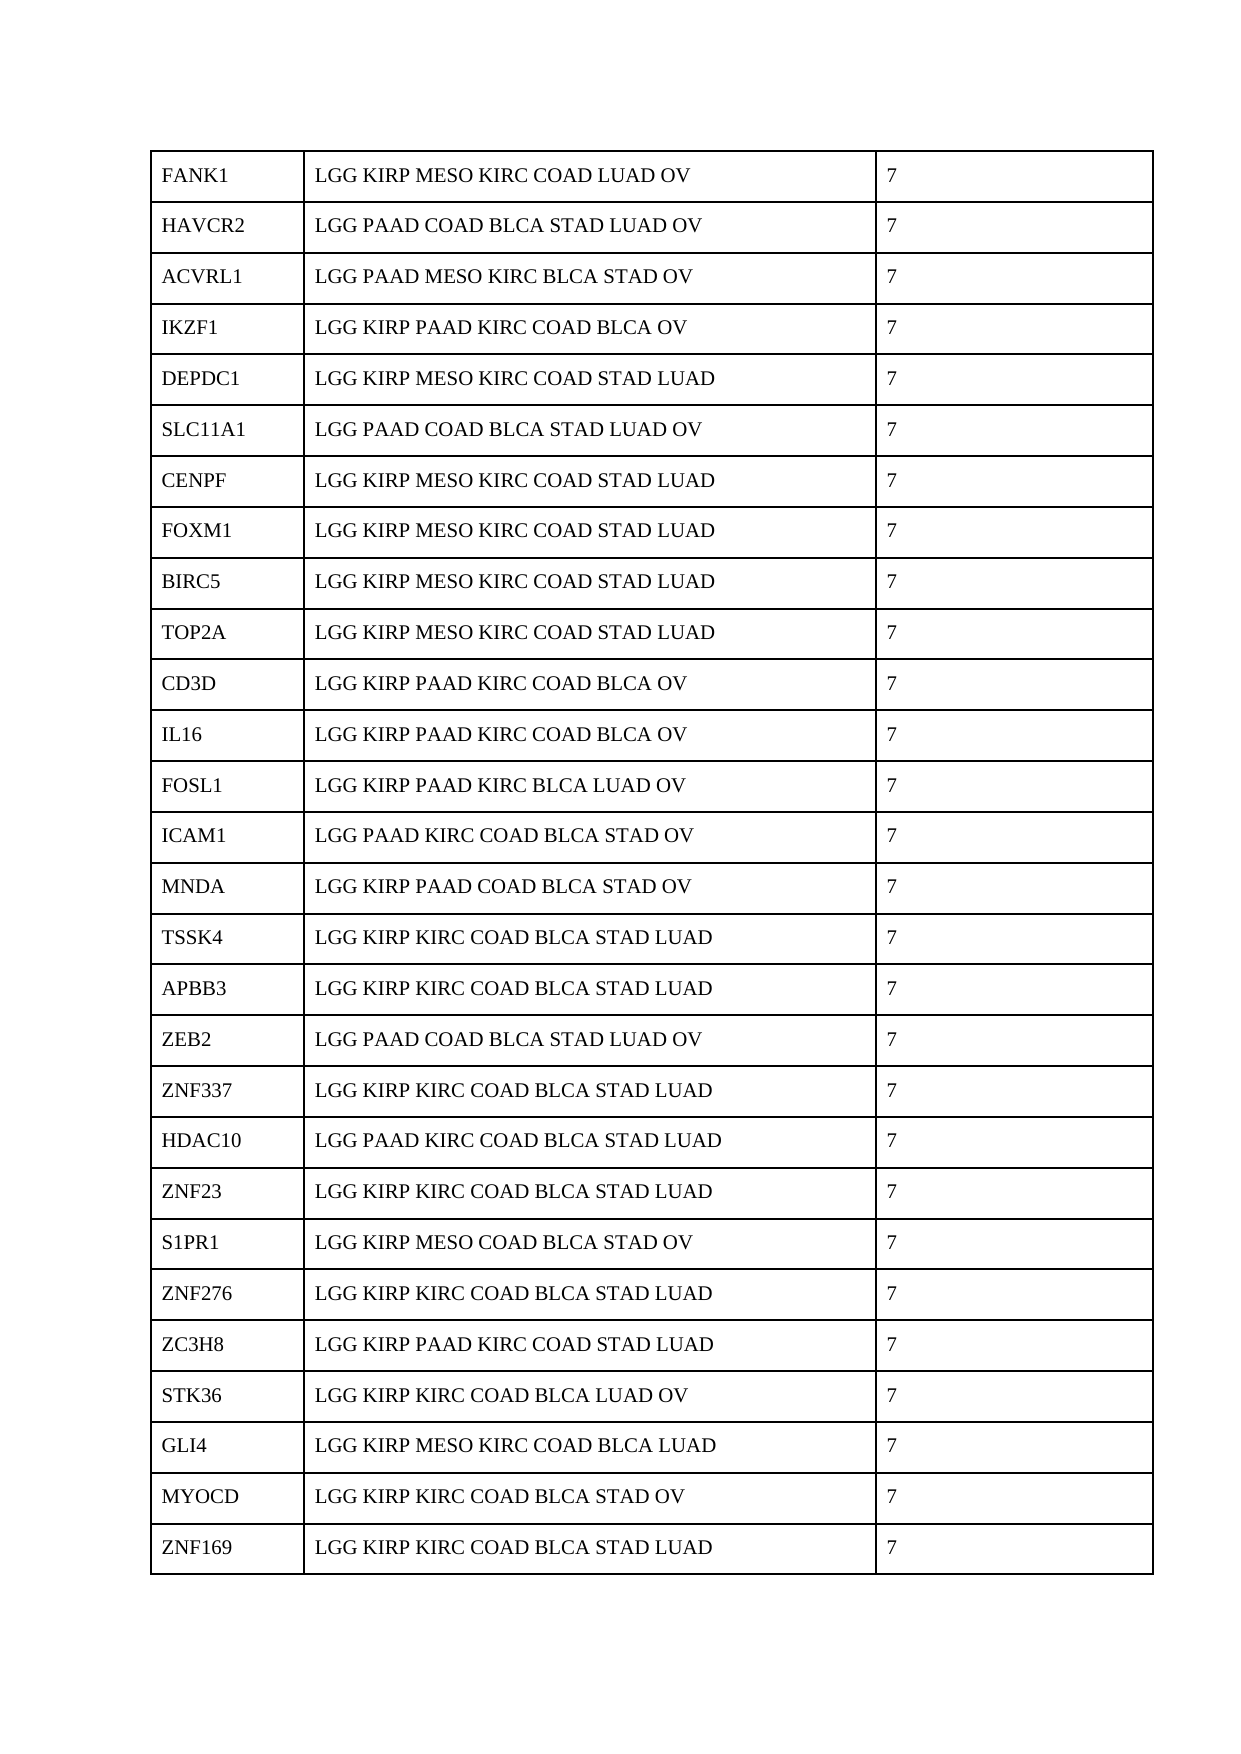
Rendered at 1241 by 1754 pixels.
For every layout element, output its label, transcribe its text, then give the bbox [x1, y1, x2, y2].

table_cell CD3D [152, 660, 303, 709]
table_cell 7 [877, 457, 1152, 506]
table_cell 7 [877, 660, 1152, 709]
table_cell LGG KIRP KIRC COAD BLCA STAD LUAD [305, 1270, 875, 1319]
table_cell LGG KIRP MESO KIRC COAD STAD LUAD [305, 610, 875, 658]
table_cell LGG KIRP MESO KIRC COAD STAD LUAD [305, 508, 875, 557]
table_cell 7 [877, 1372, 1152, 1421]
table_cell 7 [877, 203, 1152, 252]
table_cell BIRC5 [152, 559, 303, 607]
table_cell TOP2A [152, 610, 303, 658]
table_cell IL16 [152, 711, 303, 760]
table_cell LGG KIRP PAAD KIRC COAD STAD LUAD [305, 1321, 875, 1370]
table_cell LGG KIRP KIRC COAD BLCA STAD OV [305, 1474, 875, 1522]
table_cell SLC11A1 [152, 406, 303, 455]
table_cell LGG KIRP PAAD COAD BLCA STAD OV [305, 864, 875, 912]
table_cell S1PR1 [152, 1220, 303, 1268]
table_cell FANK1 [152, 152, 303, 201]
table_cell GLI4 [152, 1423, 303, 1472]
table_cell HAVCR2 [152, 203, 303, 252]
table_cell 7 [877, 559, 1152, 607]
table_cell ZNF169 [152, 1525, 303, 1573]
table_cell 7 [877, 1016, 1152, 1065]
table_cell MNDA [152, 864, 303, 912]
table_cell LGG KIRP PAAD KIRC BLCA LUAD OV [305, 762, 875, 811]
table_cell LGG KIRP MESO KIRC COAD STAD LUAD [305, 559, 875, 607]
table_cell FOXM1 [152, 508, 303, 557]
table_cell ZNF276 [152, 1270, 303, 1319]
table_cell LGG KIRP KIRC COAD BLCA STAD LUAD [305, 915, 875, 963]
table_cell FOSL1 [152, 762, 303, 811]
table_cell ACVRL1 [152, 254, 303, 302]
table_cell LGG KIRP MESO KIRC COAD BLCA LUAD [305, 1423, 875, 1472]
table_cell 7 [877, 1321, 1152, 1370]
table_cell IKZF1 [152, 305, 303, 353]
table_cell LGG KIRP MESO COAD BLCA STAD OV [305, 1220, 875, 1268]
table_cell 7 [877, 1474, 1152, 1522]
table_cell 7 [877, 813, 1152, 862]
table_cell 7 [877, 406, 1152, 455]
table_cell 7 [877, 254, 1152, 302]
table_cell ZNF23 [152, 1169, 303, 1217]
table_cell LGG KIRP KIRC COAD BLCA STAD LUAD [305, 965, 875, 1014]
table_cell 7 [877, 1525, 1152, 1573]
table_cell CENPF [152, 457, 303, 506]
table_cell 7 [877, 355, 1152, 404]
table_cell APBB3 [152, 965, 303, 1014]
table_cell LGG KIRP KIRC COAD BLCA LUAD OV [305, 1372, 875, 1421]
table_cell 7 [877, 762, 1152, 811]
table_cell MYOCD [152, 1474, 303, 1522]
table_cell LGG PAAD KIRC COAD BLCA STAD OV [305, 813, 875, 862]
table_cell 7 [877, 1270, 1152, 1319]
table_cell LGG KIRP MESO KIRC COAD STAD LUAD [305, 355, 875, 404]
table_cell 7 [877, 965, 1152, 1014]
table_cell 7 [877, 1220, 1152, 1268]
table_cell HDAC10 [152, 1118, 303, 1167]
table_cell LGG KIRP PAAD KIRC COAD BLCA OV [305, 711, 875, 760]
table_cell 7 [877, 305, 1152, 353]
table_cell 7 [877, 610, 1152, 658]
table_cell 7 [877, 152, 1152, 201]
table_cell 7 [877, 711, 1152, 760]
table_cell ICAM1 [152, 813, 303, 862]
table_cell LGG PAAD COAD BLCA STAD LUAD OV [305, 203, 875, 252]
table_cell 7 [877, 1423, 1152, 1472]
table_cell 7 [877, 864, 1152, 912]
table_cell 7 [877, 1169, 1152, 1217]
table_cell 7 [877, 915, 1152, 963]
table_cell LGG PAAD COAD BLCA STAD LUAD OV [305, 1016, 875, 1065]
table_cell LGG KIRP PAAD KIRC COAD BLCA OV [305, 660, 875, 709]
table_cell LGG KIRP MESO KIRC COAD STAD LUAD [305, 457, 875, 506]
table_cell 7 [877, 508, 1152, 557]
table_cell LGG KIRP KIRC COAD BLCA STAD LUAD [305, 1169, 875, 1217]
table_cell STK36 [152, 1372, 303, 1421]
table_cell ZC3H8 [152, 1321, 303, 1370]
table_cell TSSK4 [152, 915, 303, 963]
table_cell LGG KIRP MESO KIRC COAD LUAD OV [305, 152, 875, 201]
table_cell LGG PAAD MESO KIRC BLCA STAD OV [305, 254, 875, 302]
table_cell LGG PAAD KIRC COAD BLCA STAD LUAD [305, 1118, 875, 1167]
table_cell LGG PAAD COAD BLCA STAD LUAD OV [305, 406, 875, 455]
table_cell LGG KIRP PAAD KIRC COAD BLCA OV [305, 305, 875, 353]
table_cell LGG KIRP KIRC COAD BLCA STAD LUAD [305, 1067, 875, 1116]
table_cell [305, 1525, 875, 1573]
table_cell DEPDC1 [152, 355, 303, 404]
table_cell 7 [877, 1118, 1152, 1167]
table_cell ZNF337 [152, 1067, 303, 1116]
table_cell ZEB2 [152, 1016, 303, 1065]
table_cell 7 [877, 1067, 1152, 1116]
